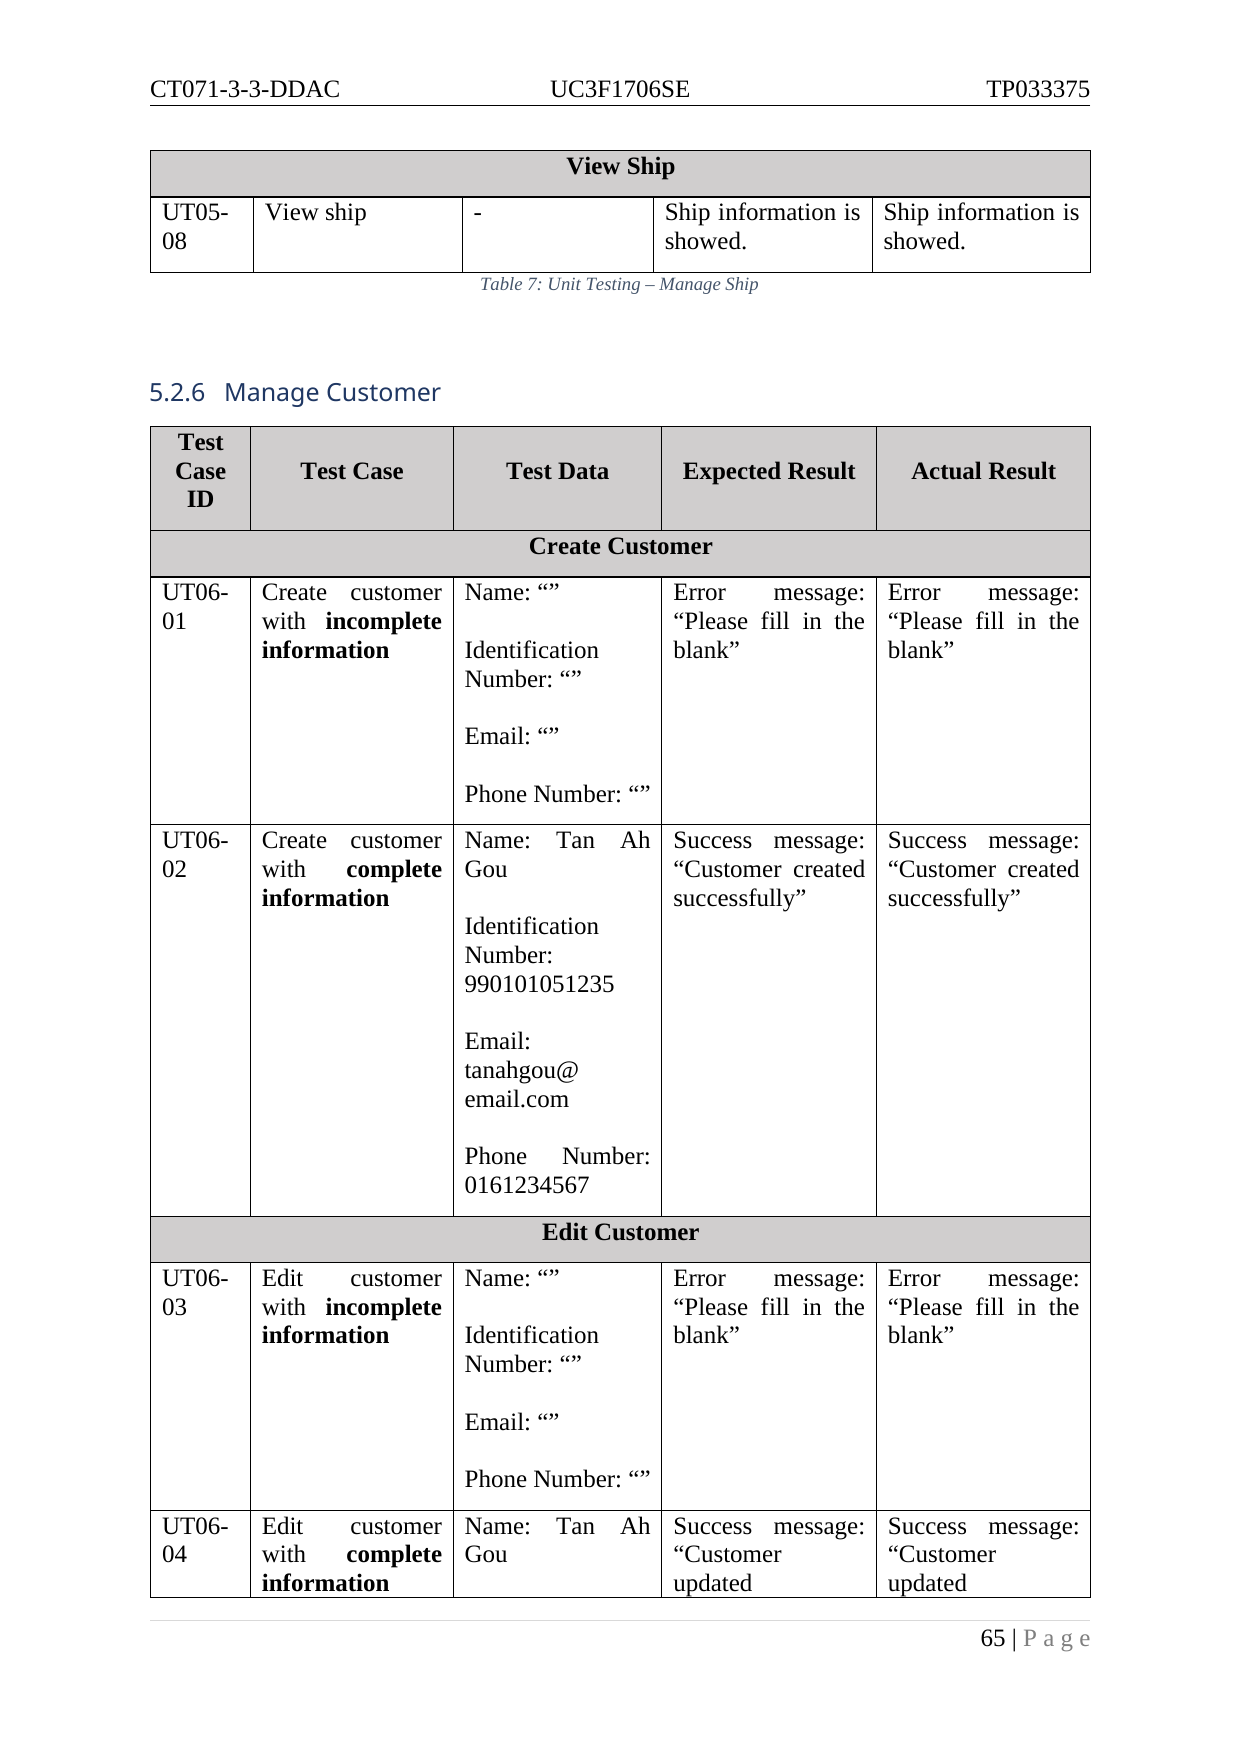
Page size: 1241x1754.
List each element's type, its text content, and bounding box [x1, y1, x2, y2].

table_cell Name: “” Identification Number: “” Email: “” Phone Number: “” [454, 1263, 661, 1510]
table_cell Edit customer with incomplete information [251, 1263, 453, 1510]
table_cell Ship information is showed. [654, 198, 872, 272]
table_cell Create Customer [151, 531, 1090, 576]
table_cell Success message: “Customer created successfully” [662, 825, 876, 1216]
table_header Test Data [454, 427, 661, 530]
table_header Test Case [251, 427, 453, 530]
table_cell Edit Customer [151, 1217, 1090, 1262]
table_cell Error message: “Please fill in the blank” [662, 578, 876, 824]
subtitle Manage Customer [149, 375, 1090, 409]
table_cell View Ship [151, 151, 1090, 196]
table_cell Name: Tan Ah Gou Identification Number: 990101051235 Email: tanahgou@ email.com Phone Number: 0161234567 [454, 825, 661, 1216]
table_cell UT05-08 [151, 198, 253, 272]
table_cell Ship information is showed. [873, 198, 1090, 272]
table_cell Create customer with complete information [251, 825, 453, 1216]
table_cell Error message: “Please fill in the blank” [877, 1263, 1090, 1510]
table_cell UT06-04 [151, 1511, 250, 1597]
table_header Actual Result [877, 427, 1090, 530]
table_cell UT06-01 [151, 578, 250, 824]
text Table 7: Unit Testing – Manage Ship [150, 273, 1090, 294]
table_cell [454, 1511, 661, 1597]
table_cell Error message: “Please fill in the blank” [877, 578, 1090, 824]
table_cell View ship [254, 198, 462, 272]
table_header Expected Result [662, 427, 876, 530]
table_cell - [463, 198, 653, 272]
table_cell UT06-02 [151, 825, 250, 1216]
table_cell UT06-03 [151, 1263, 250, 1510]
table_cell Error message: “Please fill in the blank” [662, 1263, 876, 1510]
table_cell Create customer with incomplete information [251, 578, 453, 824]
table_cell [662, 1511, 876, 1597]
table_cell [877, 1511, 1090, 1597]
table_cell Name: “” Identification Number: “” Email: “” Phone Number: “” [454, 578, 661, 824]
table_header Test Case ID [151, 427, 250, 530]
table_cell Success message: “Customer created successfully” [877, 825, 1090, 1216]
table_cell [251, 1511, 453, 1597]
